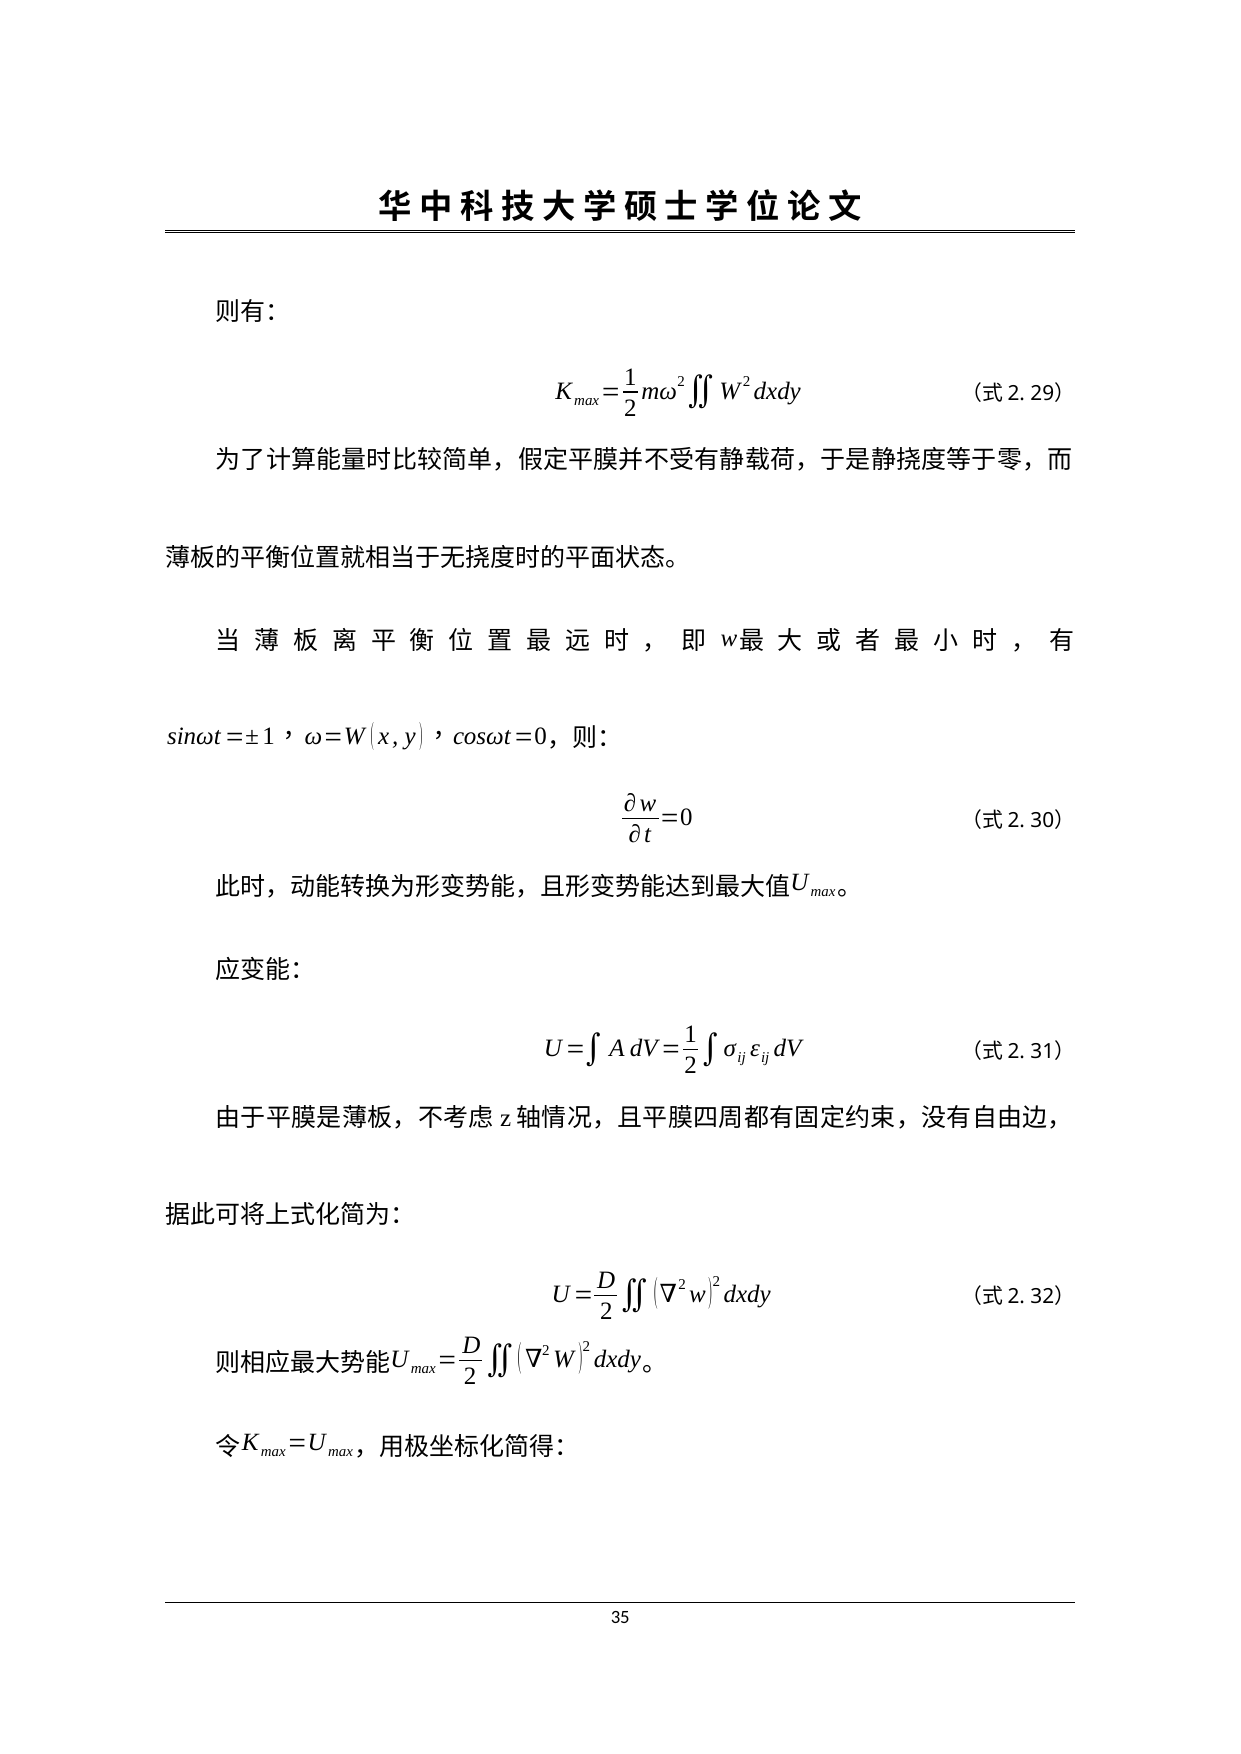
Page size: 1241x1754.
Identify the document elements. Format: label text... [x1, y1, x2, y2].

text 则有： [165, 277, 1075, 342]
text 当薄板离平衡位置最远时，即最大或者最小时，有，则： [165, 606, 1075, 768]
text （式2. 30） [165, 787, 1075, 852]
text （式2. 29） [165, 360, 1075, 425]
text 令，用极坐标化简得： [165, 1412, 1075, 1477]
text 应变能： [165, 935, 1075, 1000]
text （式2. 31） [165, 1018, 1075, 1083]
text 由于平膜是薄板，不考虑z轴情况，且平膜四周都有固定约束，没有自由边，据此可将上式化简为： [165, 1083, 1075, 1245]
text （式2. 32） [165, 1263, 1075, 1328]
text 此时，动能转换为形变势能，且形变势能达到最大值。 [165, 852, 1075, 917]
text 为了计算能量时比较简单，假定平膜并不受有静载荷，于是静挠度等于零，而薄板的平衡位置就相当于无挠度时的平面状态。 [165, 425, 1075, 588]
text 则相应最大势能。 [165, 1328, 1075, 1393]
